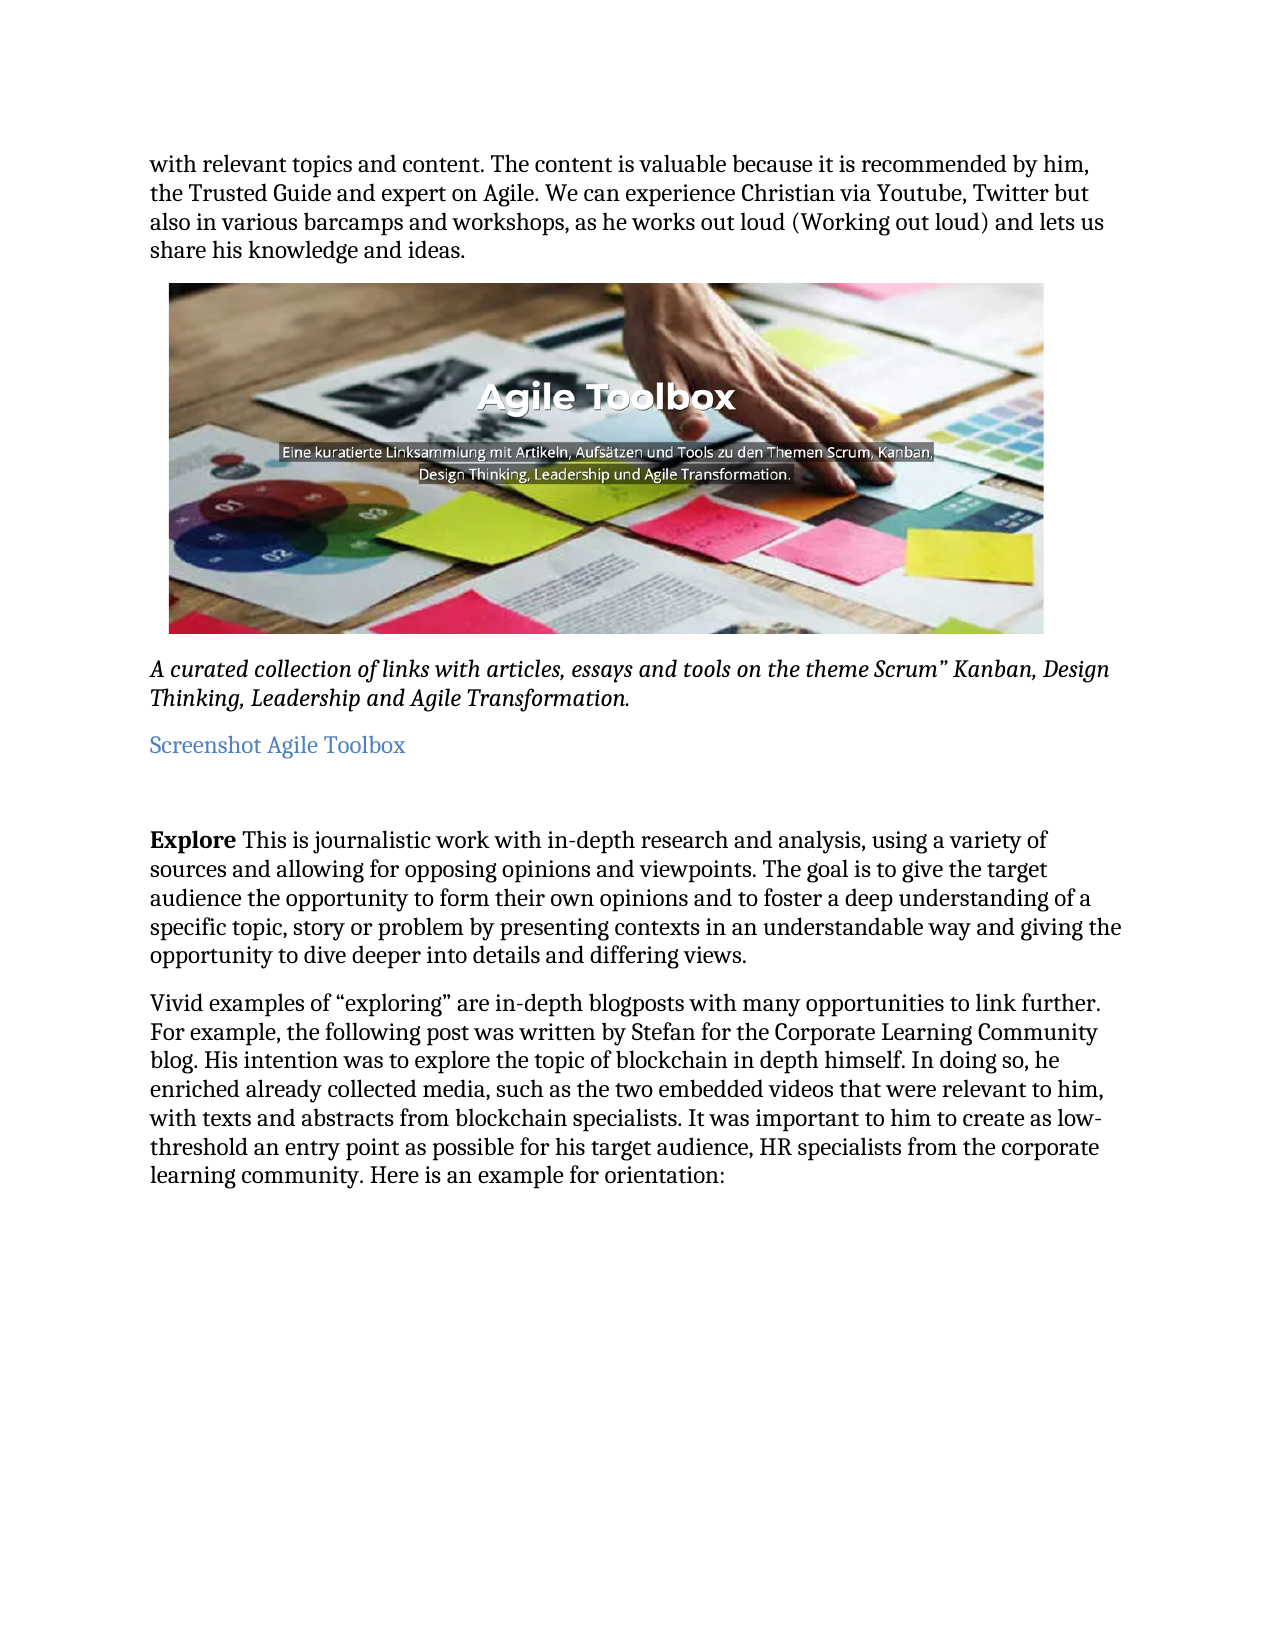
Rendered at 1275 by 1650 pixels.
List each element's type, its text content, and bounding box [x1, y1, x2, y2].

text Explore This is journalistic work with in-depth research and analysis, using a variety of sources and allowing for opposing opinions and viewpoints. The goal is to give the target audience the opportunity to form their own opinions and to foster a deep understanding of a specific topic, story or problem by presenting contexts in an understandable way and giving the opportunity to dive deeper into details and differing views. [150, 826, 1125, 970]
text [150, 150, 1125, 265]
text A curated collection of links with articles, essays and tools on the theme Scrum” Kanban, Design Thinking, Leadership and Agile Transformation. [150, 655, 1125, 712]
text Vivid examples of “exploring” are in-depth blogposts with many opportunities to link further. For example, the following post was written by Stefan for the Corporate Learning Community blog. His intention was to explore the topic of blockchain in depth himself. In doing so, he enriched already collected media, such as the two embedded videos that were relevant to him, with texts and abstracts from blockchain specialists. It was important to him to create as low-threshold an entry point as possible for his target audience, HR specialists from the corporate learning community. Here is an example for orientation: [150, 989, 1125, 1190]
text Screenshot Agile Toolbox [150, 731, 1125, 760]
picture [168, 283, 1044, 634]
